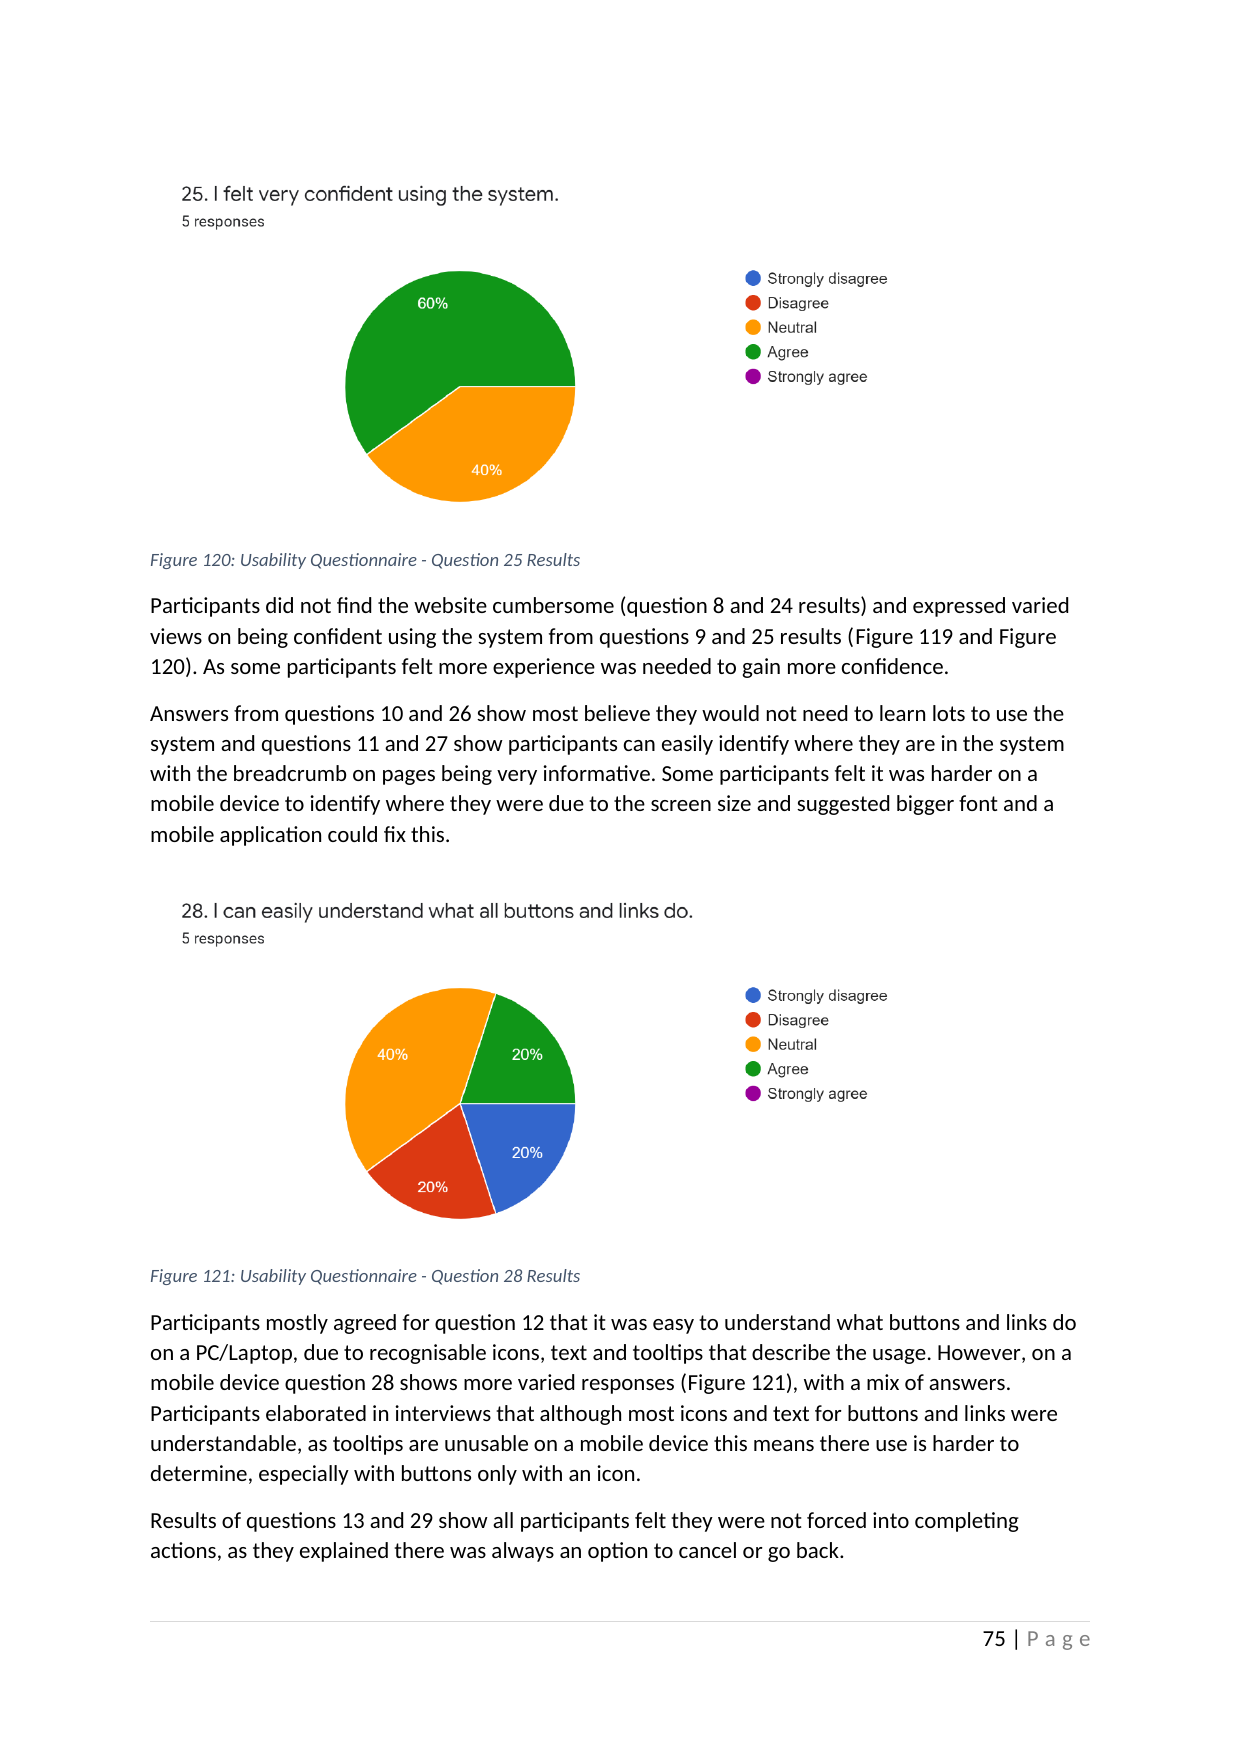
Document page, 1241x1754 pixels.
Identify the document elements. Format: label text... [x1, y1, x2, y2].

text Participants mostly agreed for question 12 that it was easy to understand what buttons and links do on a PC/Laptop, due to recognisable icons, text and tooltips that describe the usage. However, on a mobile device question 28 shows more varied responses (Figure 121), with a mix of answers. Participants elaborated in interviews that although most icons and text for buttons and links were understandable, as tooltips are unusable on a mobile device this means there use is harder to determine, especially with buttons only with an icon. [150, 1308, 1090, 1487]
text Participants did not find the website cumbersome (question 8 and 24 results) and expressed varied views on being confident using the system from questions 9 and 25 results (Figure 119 and Figure 120). As some participants felt more experience was needed to gain more confidence. [150, 592, 1090, 680]
text Answers from questions 10 and 26 show most believe they would not need to learn lots to use the system and questions 11 and 27 show participants can easily identify where they are in the system with the breadcrumb on pages being very informative. Some participants felt it was harder on a mobile device to identify where they were due to the screen size and suggested bigger font and a mobile application could fix this. [150, 699, 1090, 848]
picture [150, 866, 1091, 1263]
picture [150, 150, 1091, 546]
text Results of questions 13 and 29 show all participants felt they were not forced into completing actions, as they explained there was always an option to cancel or go back. [150, 1506, 1090, 1564]
